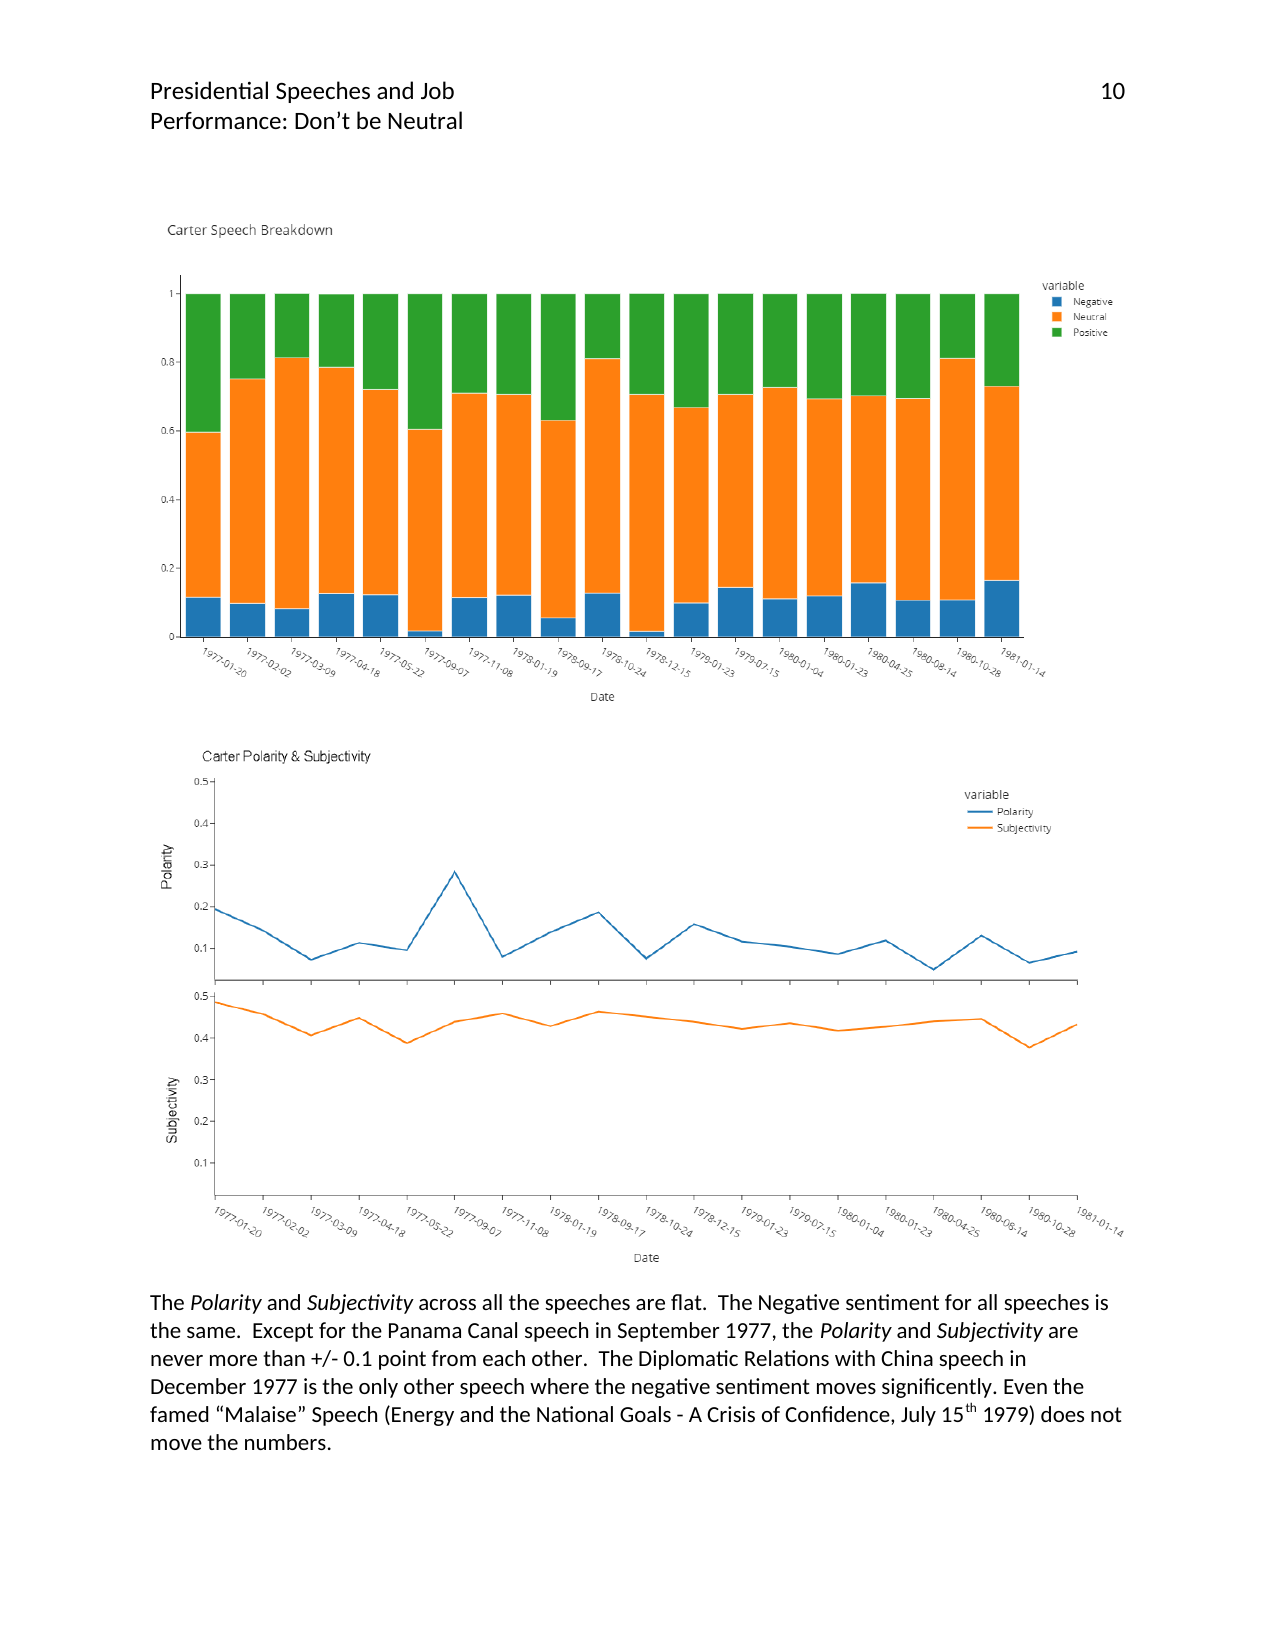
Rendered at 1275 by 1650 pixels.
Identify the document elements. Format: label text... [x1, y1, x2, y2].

picture [150, 194, 1125, 710]
text The Polarity and Subjectivity across all the speeches are flat. The Negative sentiment for all speeches is the same. Except for the Panama Canal speech in September 1977, the Polarity and Subjectivity are never more than +/- 0.1 point from each other. The Diplomatic Relations with China speech in December 1977 is the only other speech where the negative sentiment moves significently. Even the famed “Malaise” Speech (Energy and the National Goals - A Crisis of Confidence, July 15th 1979) does not move the numbers. [150, 1288, 1125, 1456]
picture [150, 726, 1125, 1272]
